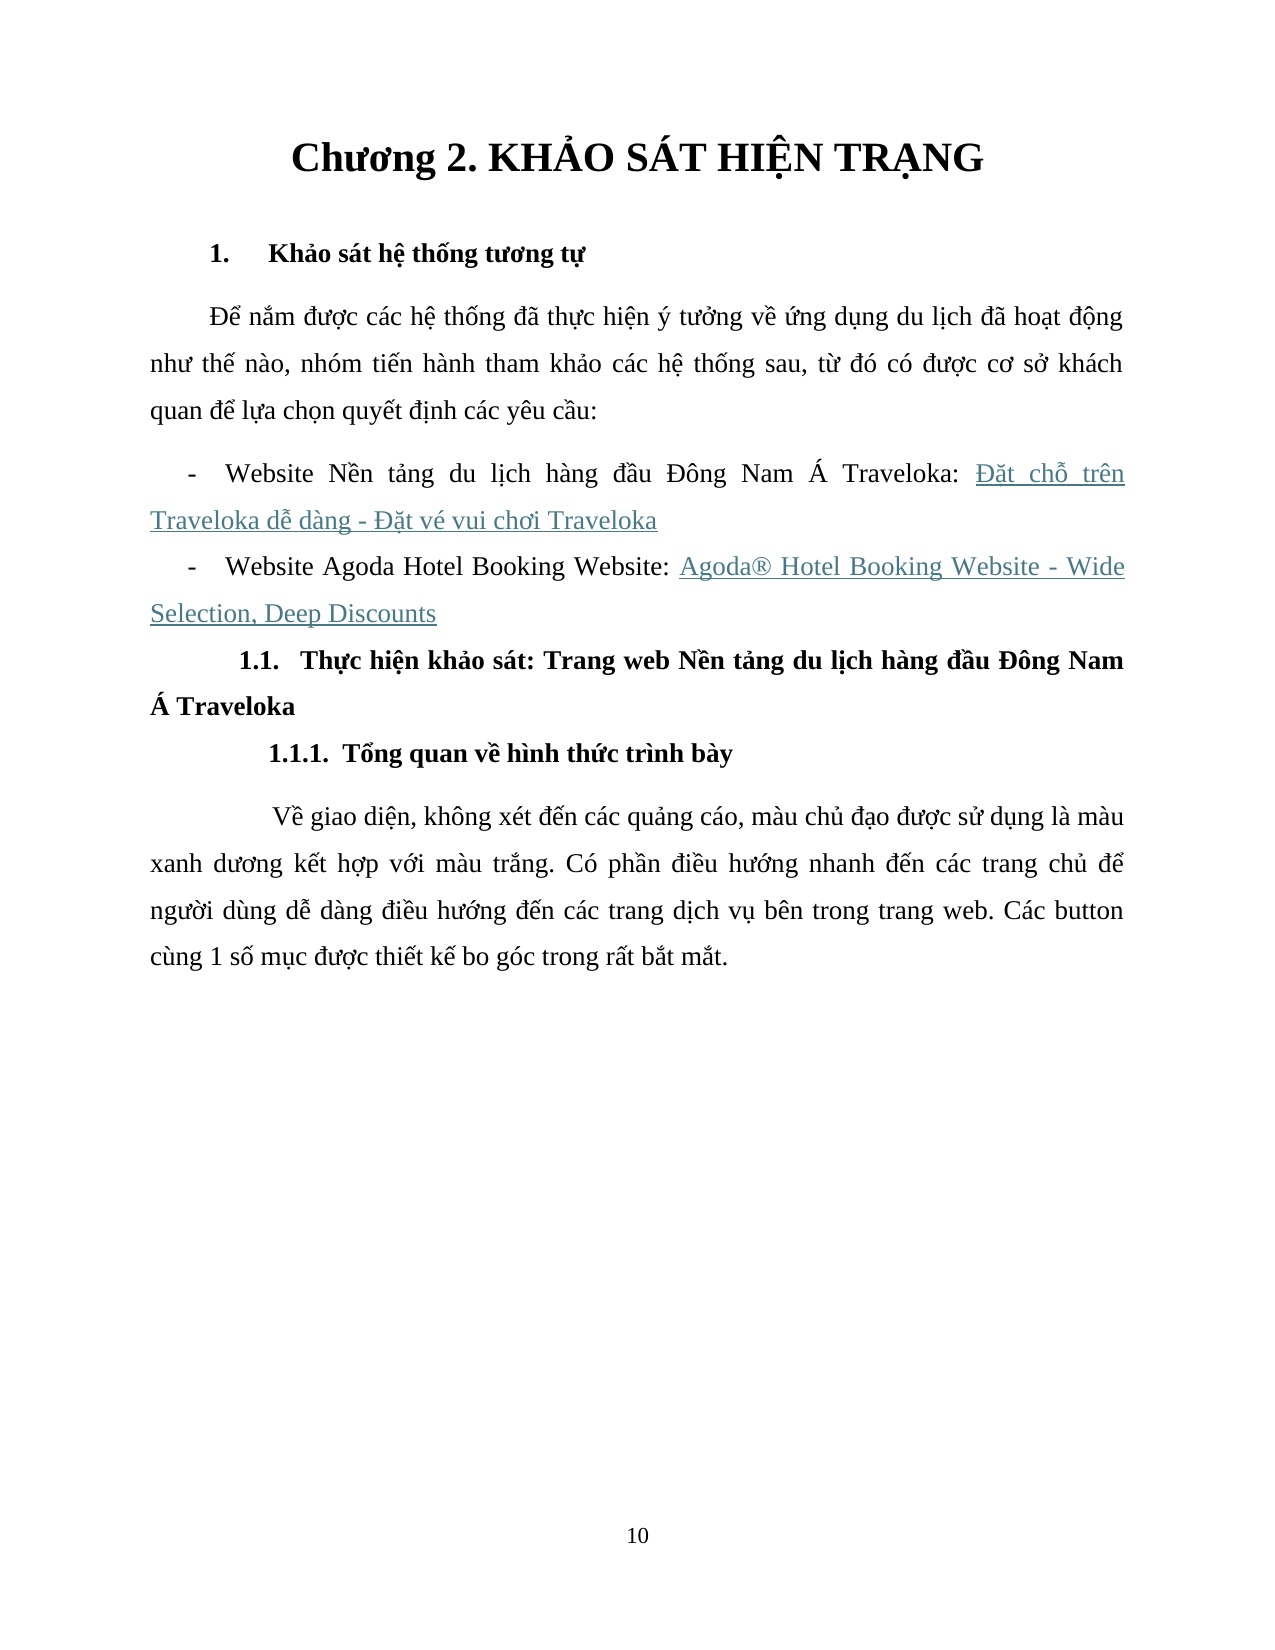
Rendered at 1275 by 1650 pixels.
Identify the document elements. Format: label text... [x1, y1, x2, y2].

text Để nắm được các hệ thống đã thực hiện ý tưởng về ứng dụng du lịch đã hoạt động như thế nào, nhóm tiến hành tham khảo các hệ thống sau, từ đó có được cơ sở khách quan để lựa chọn quyết định các yêu cầu: [150, 300, 1125, 425]
list Tổng quan về hình thức trình bày [268, 737, 1125, 768]
text Về giao diện, không xét đến các quảng cáo, màu chủ đạo được sử dụng là màu xanh dương kết hợp với màu trắng. Có phần điều hướng nhanh đến các trang chủ để người dùng dễ dàng điều hướng đến các trang dịch vụ bên trong trang web. Các button cùng 1 số mục được thiết kế bo góc trong rất bắt mắt. [150, 800, 1125, 972]
list Website Agoda Hotel Booking Website: Agoda® Hotel Booking Website​ - Wide Selection, Deep Discounts [150, 550, 1125, 628]
list Khảo sát hệ thống tương tự [150, 237, 1125, 268]
subtitle Chương 2. KHẢO SÁT HIỆN TRẠNG [150, 132, 1125, 180]
list Thực hiện khảo sát: Trang web Nền tảng du lịch hàng đầu Đông Nam Á Traveloka [150, 644, 1125, 722]
list Website Nền tảng du lịch hàng đầu Đông Nam Á Traveloka: Đặt chỗ trên Traveloka dễ dàng - Đặt vé vui chơi Traveloka [150, 457, 1125, 535]
